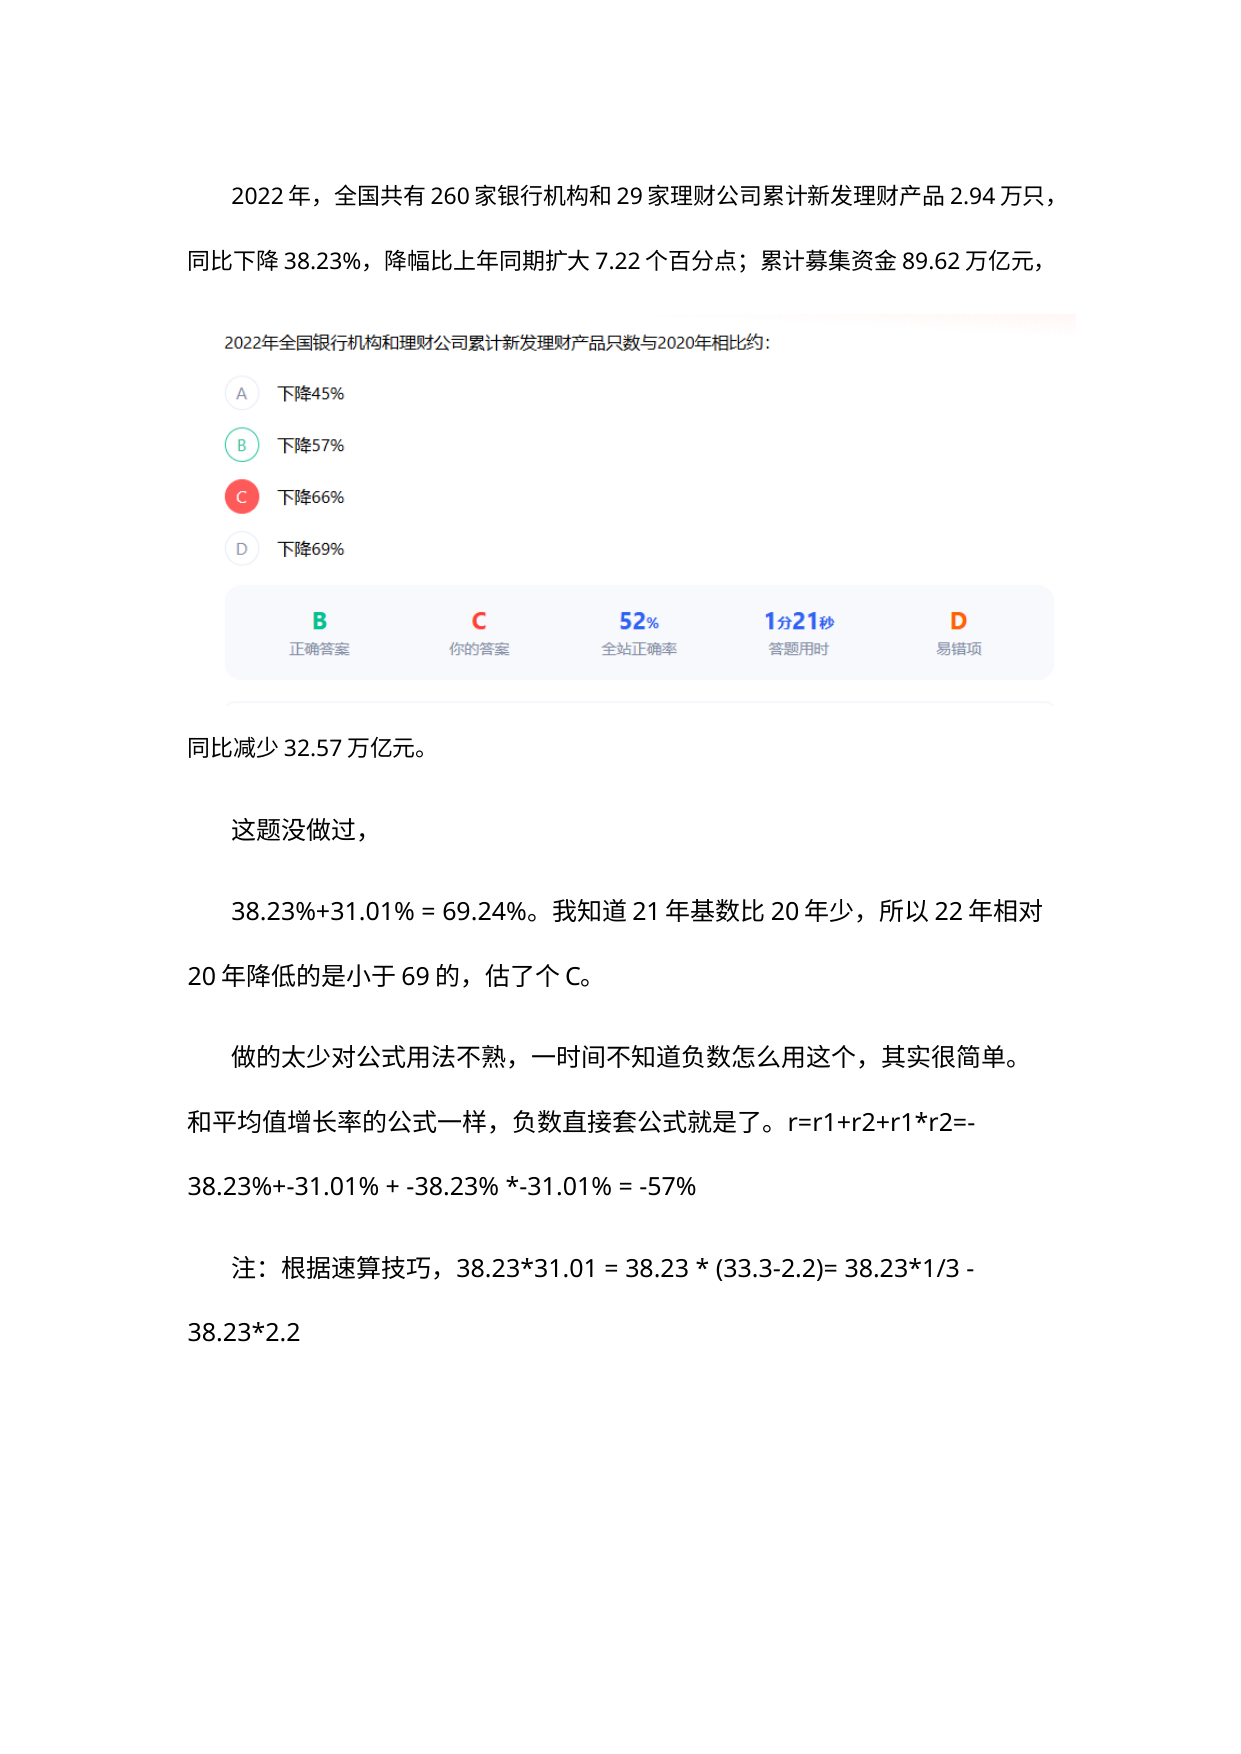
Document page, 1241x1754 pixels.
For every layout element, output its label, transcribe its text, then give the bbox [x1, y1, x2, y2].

list 做的太少对公式用法不熟，一时间不知道负数怎么用这个，其实很简单。和平均值增长率的公式一样，负数直接套公式就是了。r=r1+r2+r1*r2=-38.23%+-31.01% + -38.23% *-31.01% = -57% [187, 1023, 1053, 1218]
list 这题没做过， [187, 796, 1053, 861]
list 38.23%+31.01% = 69.24%。我知道21年基数比20年少，所以22年相对20年降低的是小于69的，估了个C。 [187, 877, 1053, 1007]
picture [212, 314, 1078, 706]
list 注：根据速算技巧，38.23*31.01 = 38.23 * (33.3-2.2)= 38.23*1/3 -38.23*2.2 [187, 1234, 1053, 1364]
